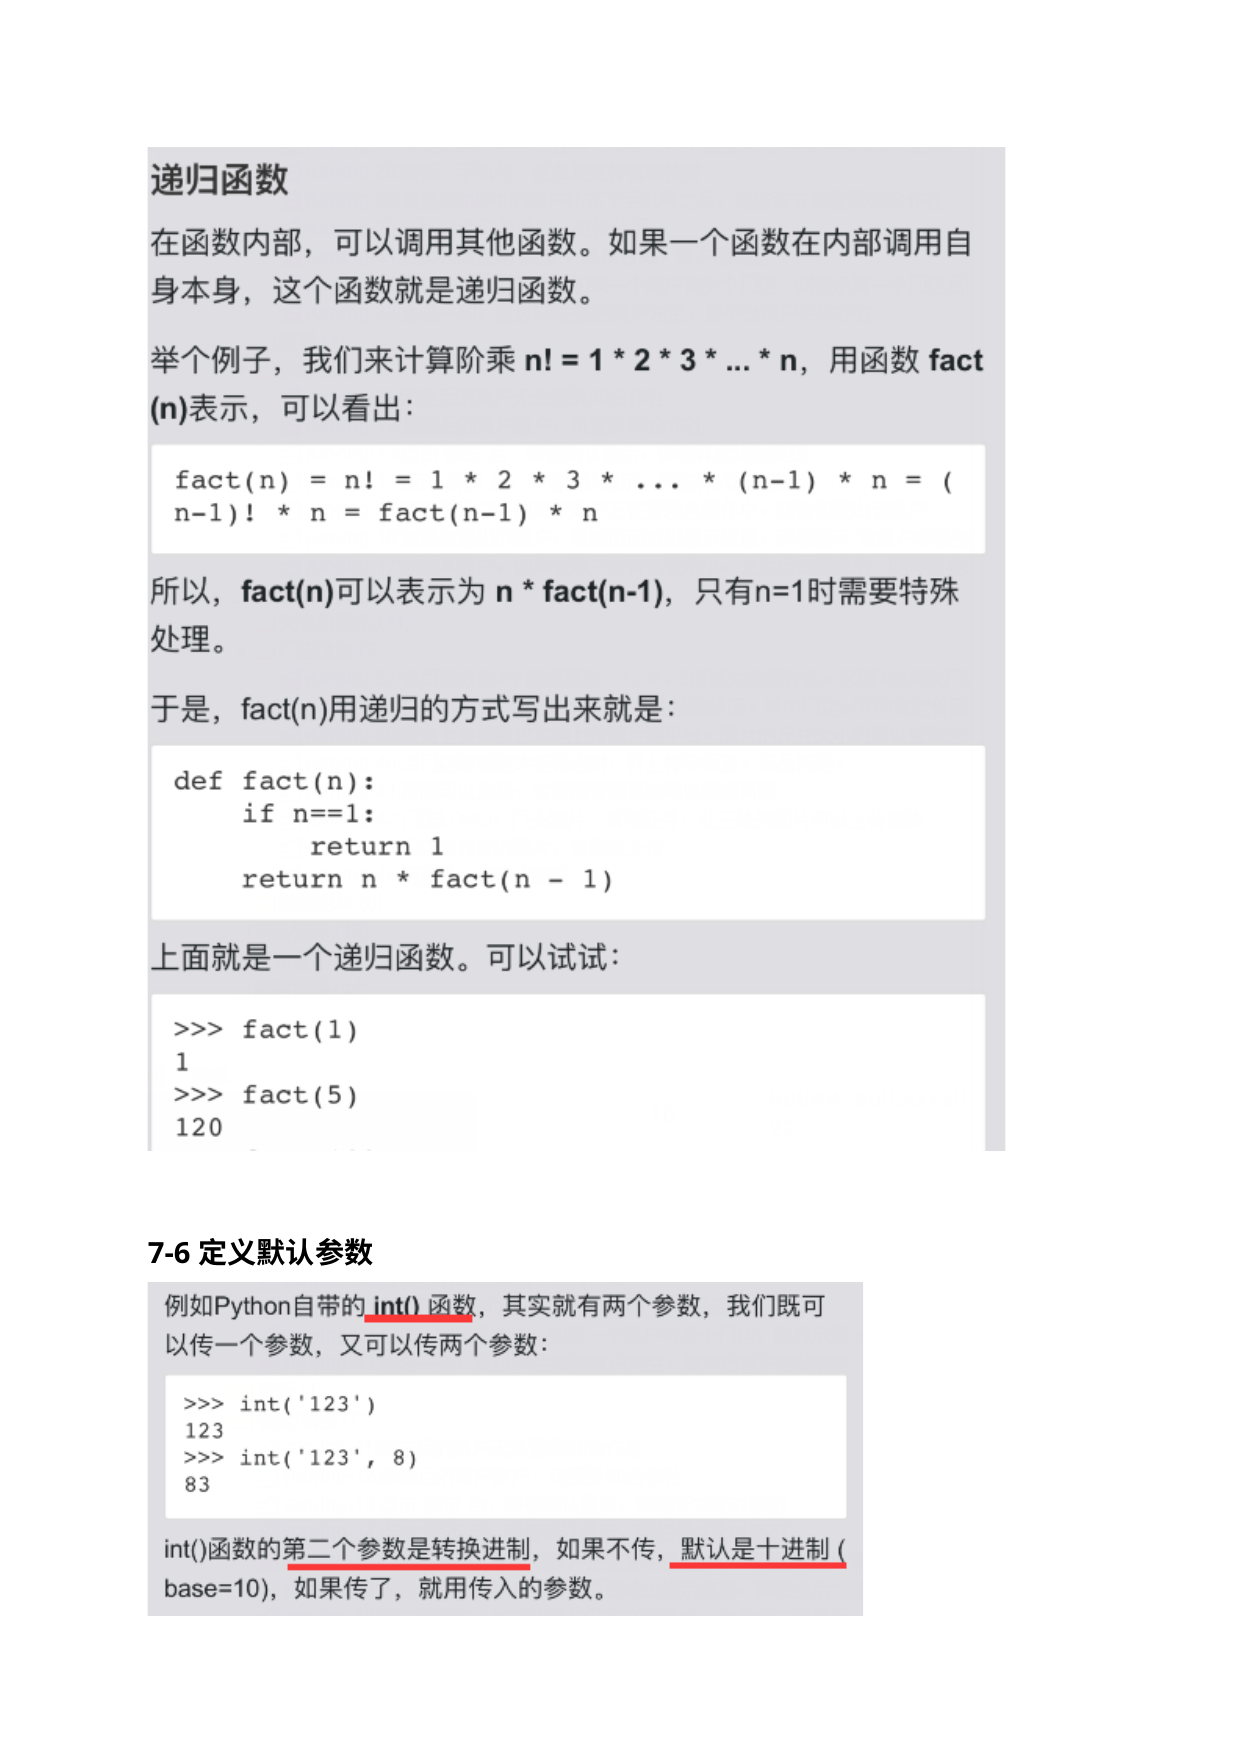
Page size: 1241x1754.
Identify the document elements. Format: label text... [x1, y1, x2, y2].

picture [147, 147, 1006, 1151]
picture [147, 1282, 864, 1616]
subtitle 7-6 定义默认参数 [148, 1230, 1092, 1272]
